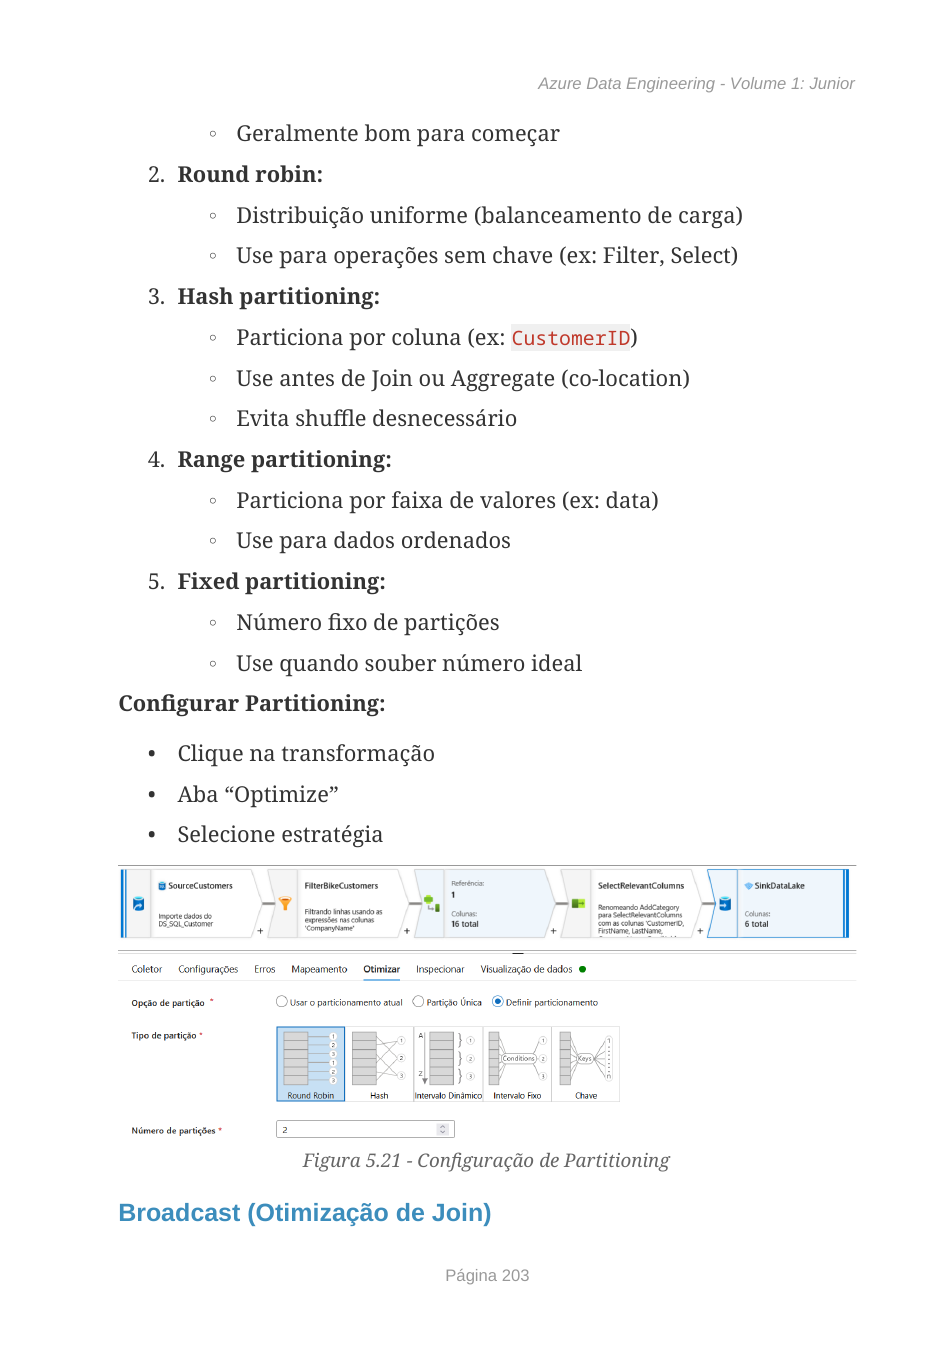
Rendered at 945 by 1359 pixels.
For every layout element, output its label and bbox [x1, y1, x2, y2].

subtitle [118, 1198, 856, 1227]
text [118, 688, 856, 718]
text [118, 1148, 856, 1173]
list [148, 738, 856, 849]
picture [118, 860, 857, 1148]
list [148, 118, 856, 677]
